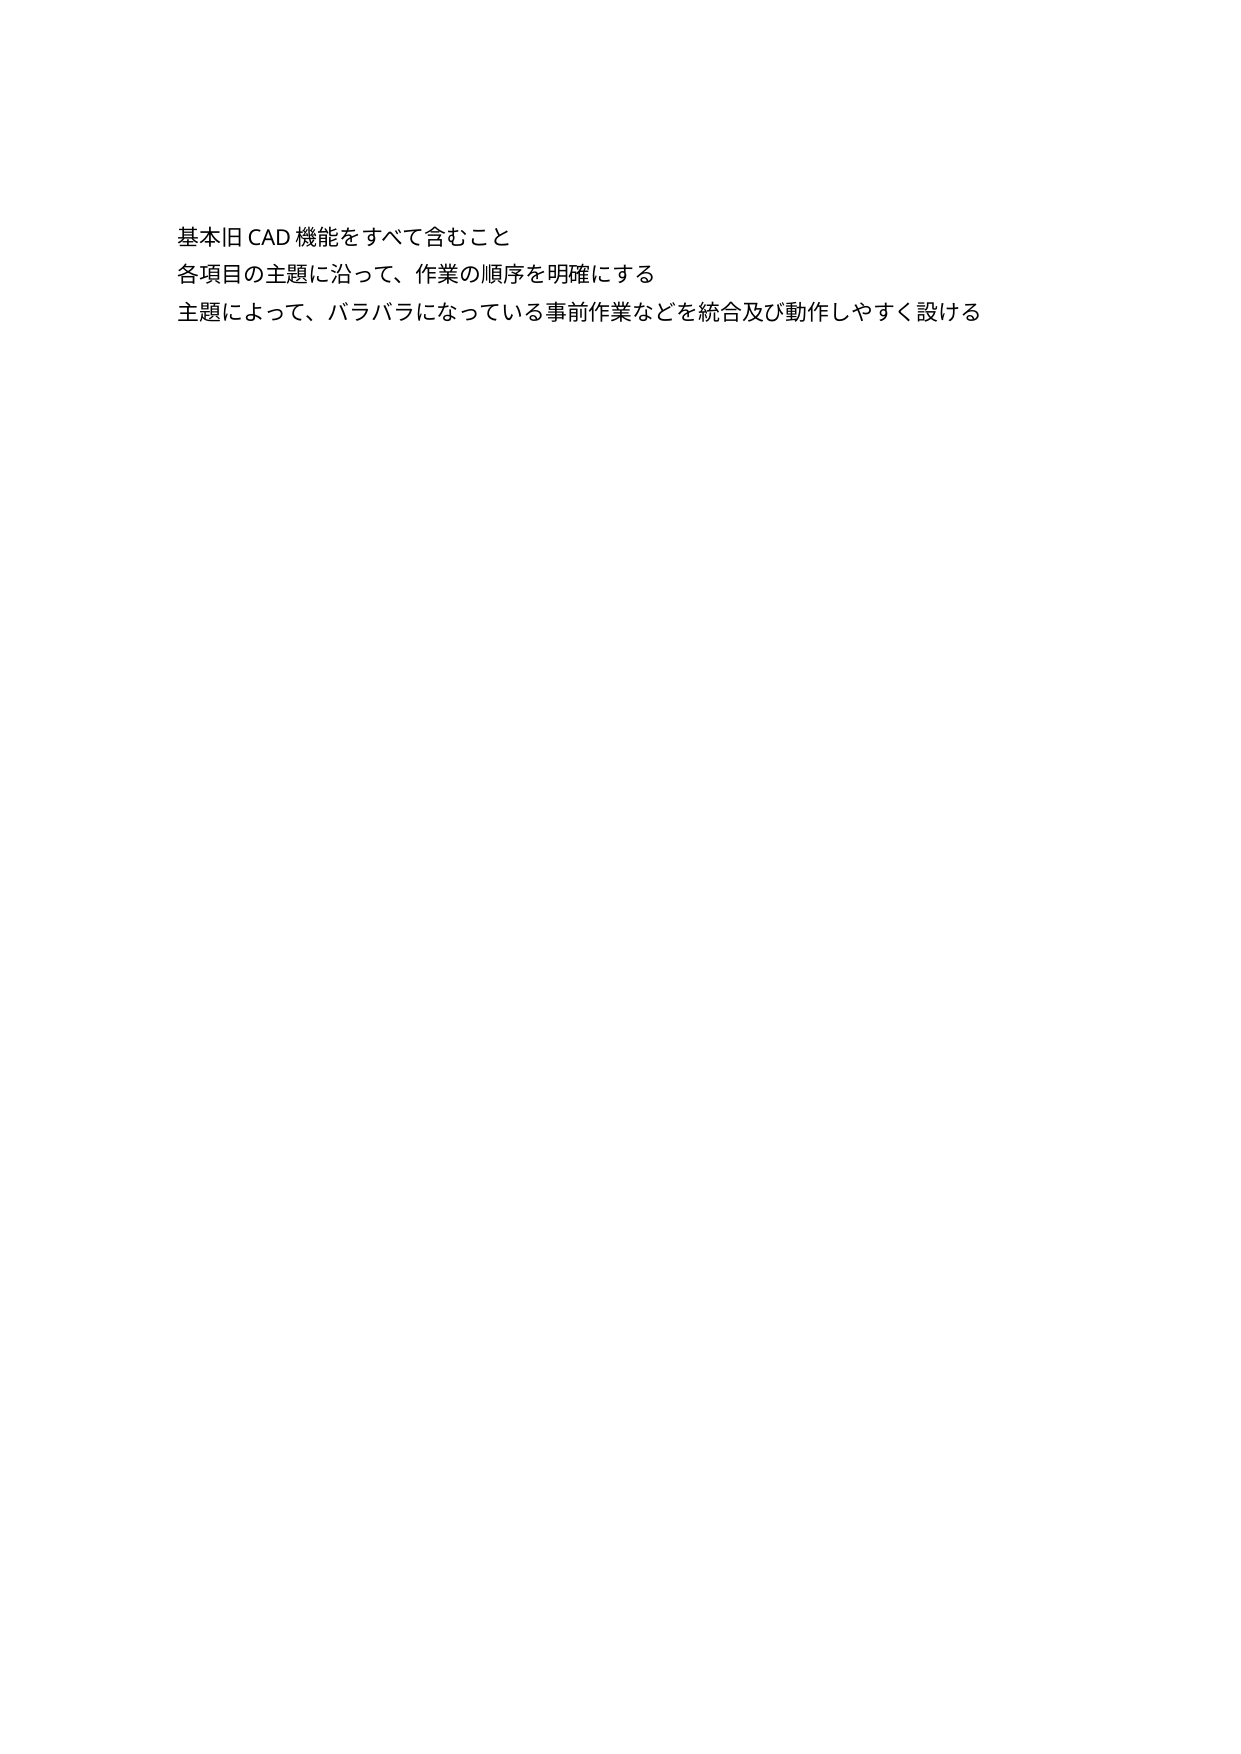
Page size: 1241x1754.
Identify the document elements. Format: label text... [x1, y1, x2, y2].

text 主題によって、バラバラになっている事前作業などを統合及び動作しやすく設ける [177, 292, 1063, 329]
text 各項目の主題に沿って、作業の順序を明確にする [177, 254, 1063, 292]
text 基本旧CAD機能をすべて含むこと [177, 217, 1063, 254]
